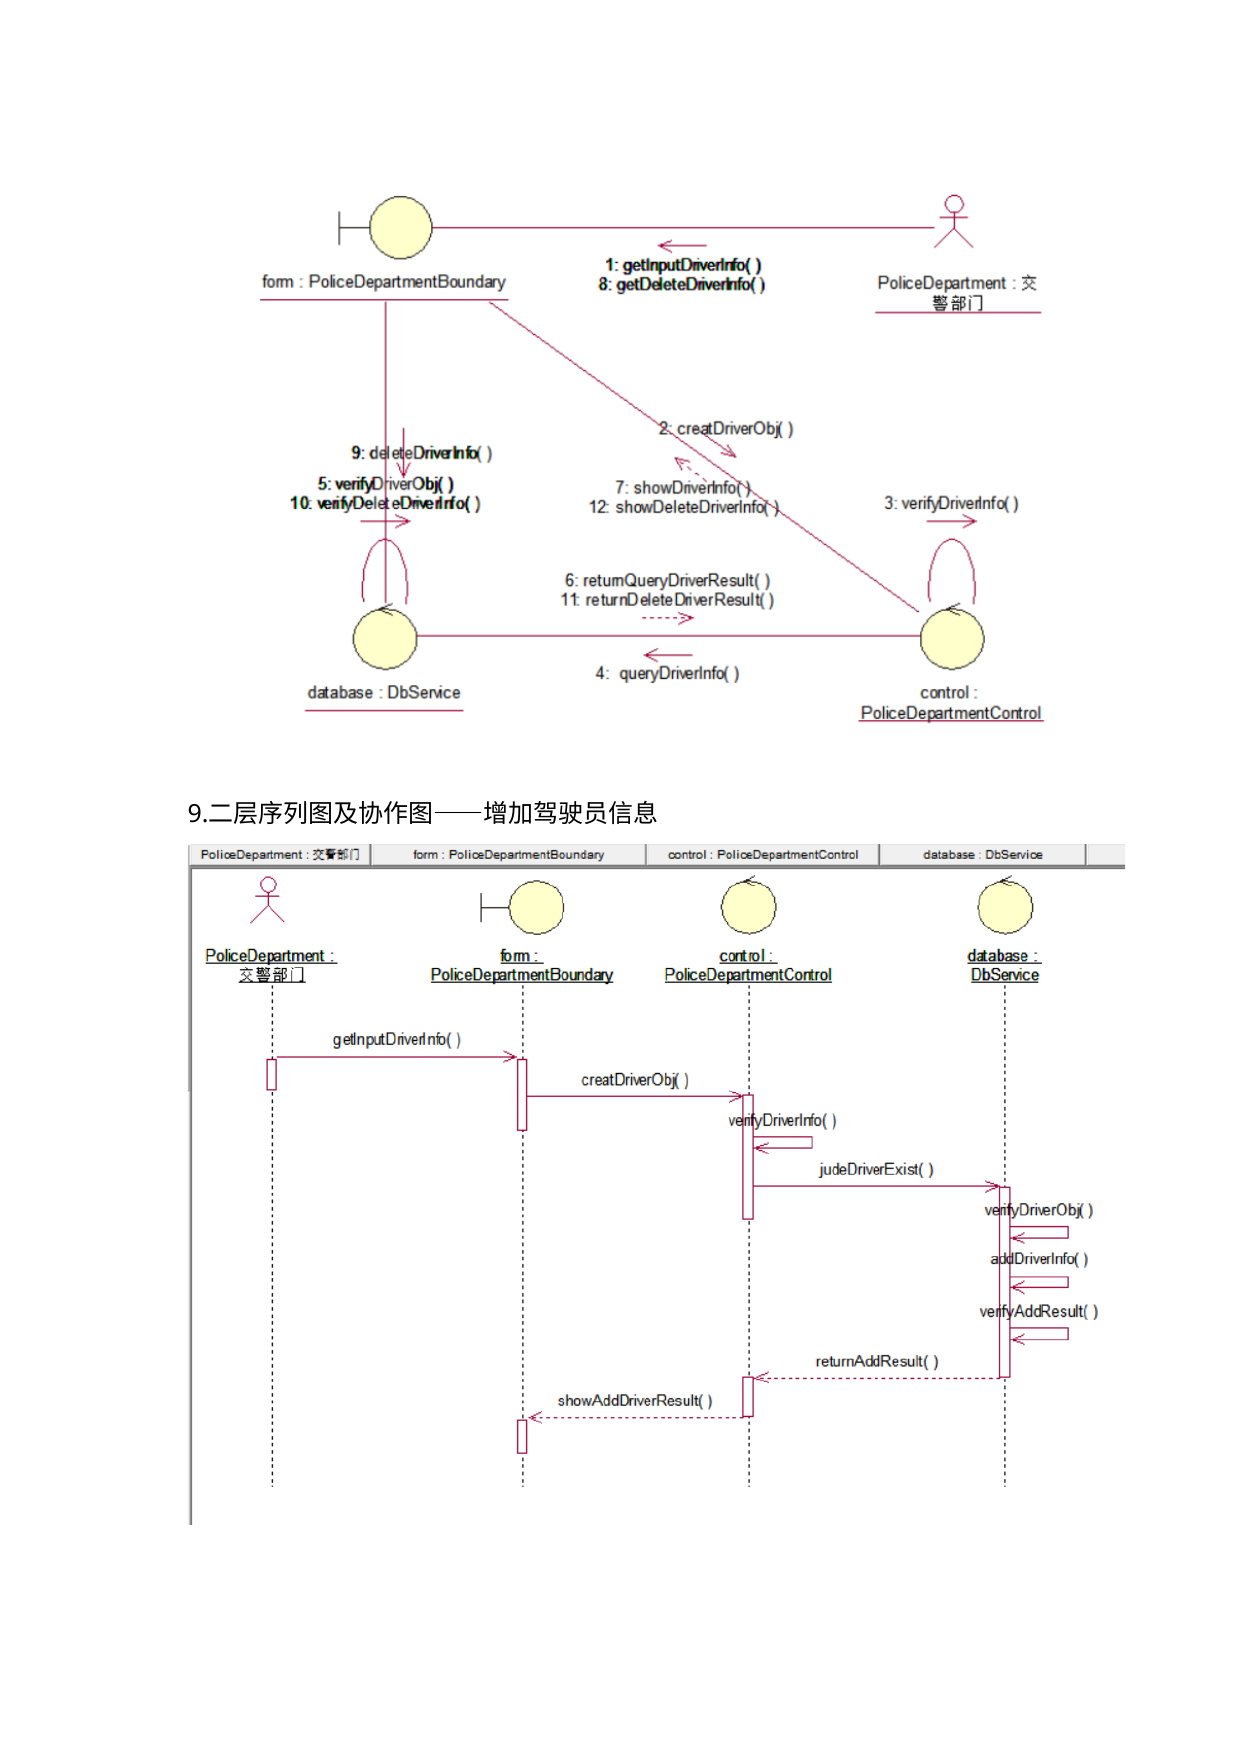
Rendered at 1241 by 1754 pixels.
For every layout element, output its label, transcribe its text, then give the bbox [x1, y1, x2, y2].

picture [187, 162, 1125, 751]
picture [187, 844, 1125, 1525]
text 9.二层序列图及协作图——增加驾驶员信息 [187, 779, 1053, 844]
